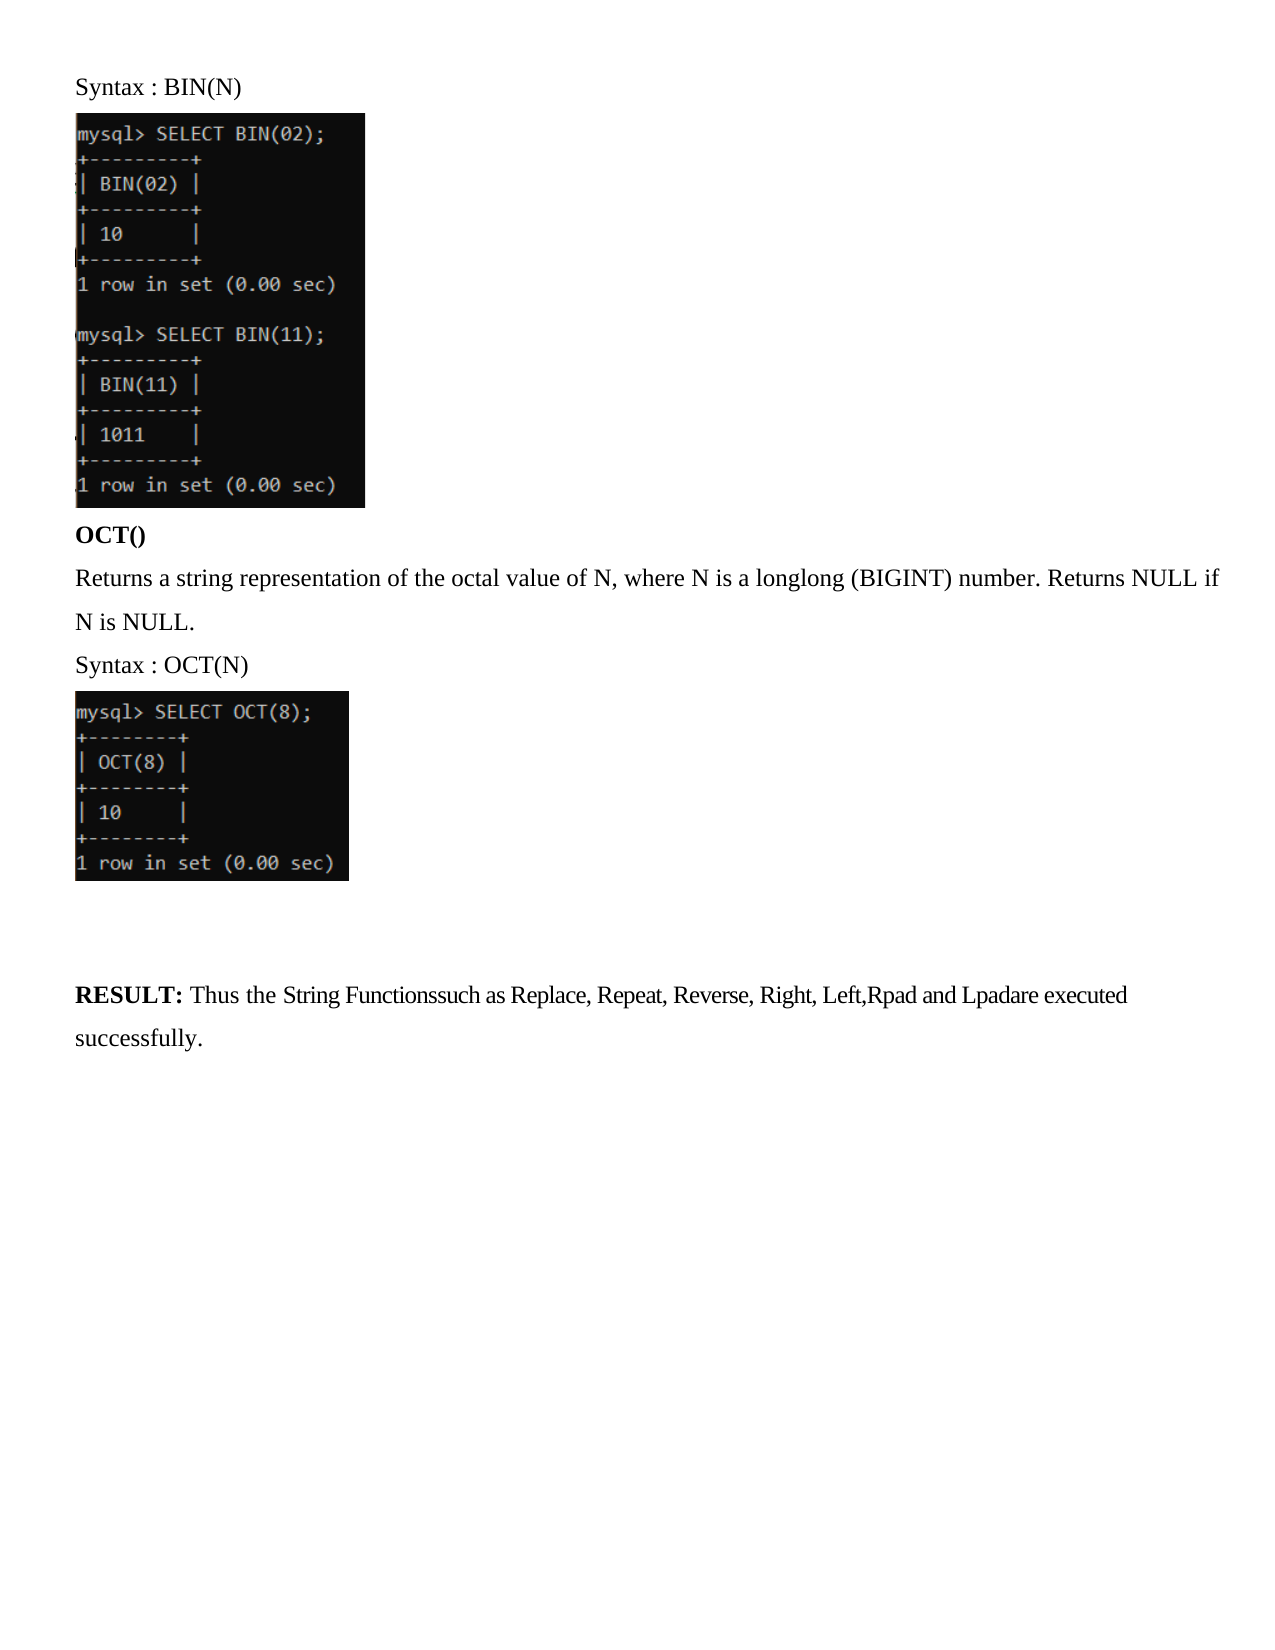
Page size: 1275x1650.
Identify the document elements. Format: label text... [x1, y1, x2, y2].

text RESULT: Thus the String Functionssuch as Replace, Repeat, Reverse, Right, Left,Rpad and Lpadare executed successfully. [75, 980, 1217, 1052]
picture [75, 691, 349, 881]
text Returns a string representation of the octal value of N, where N is a longlong (BIGINT) number. Returns NULL if N is NULL. Syntax : OCT(N) [75, 563, 1237, 880]
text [75, 72, 1237, 507]
picture [75, 113, 365, 508]
text OCT() [75, 520, 1237, 549]
